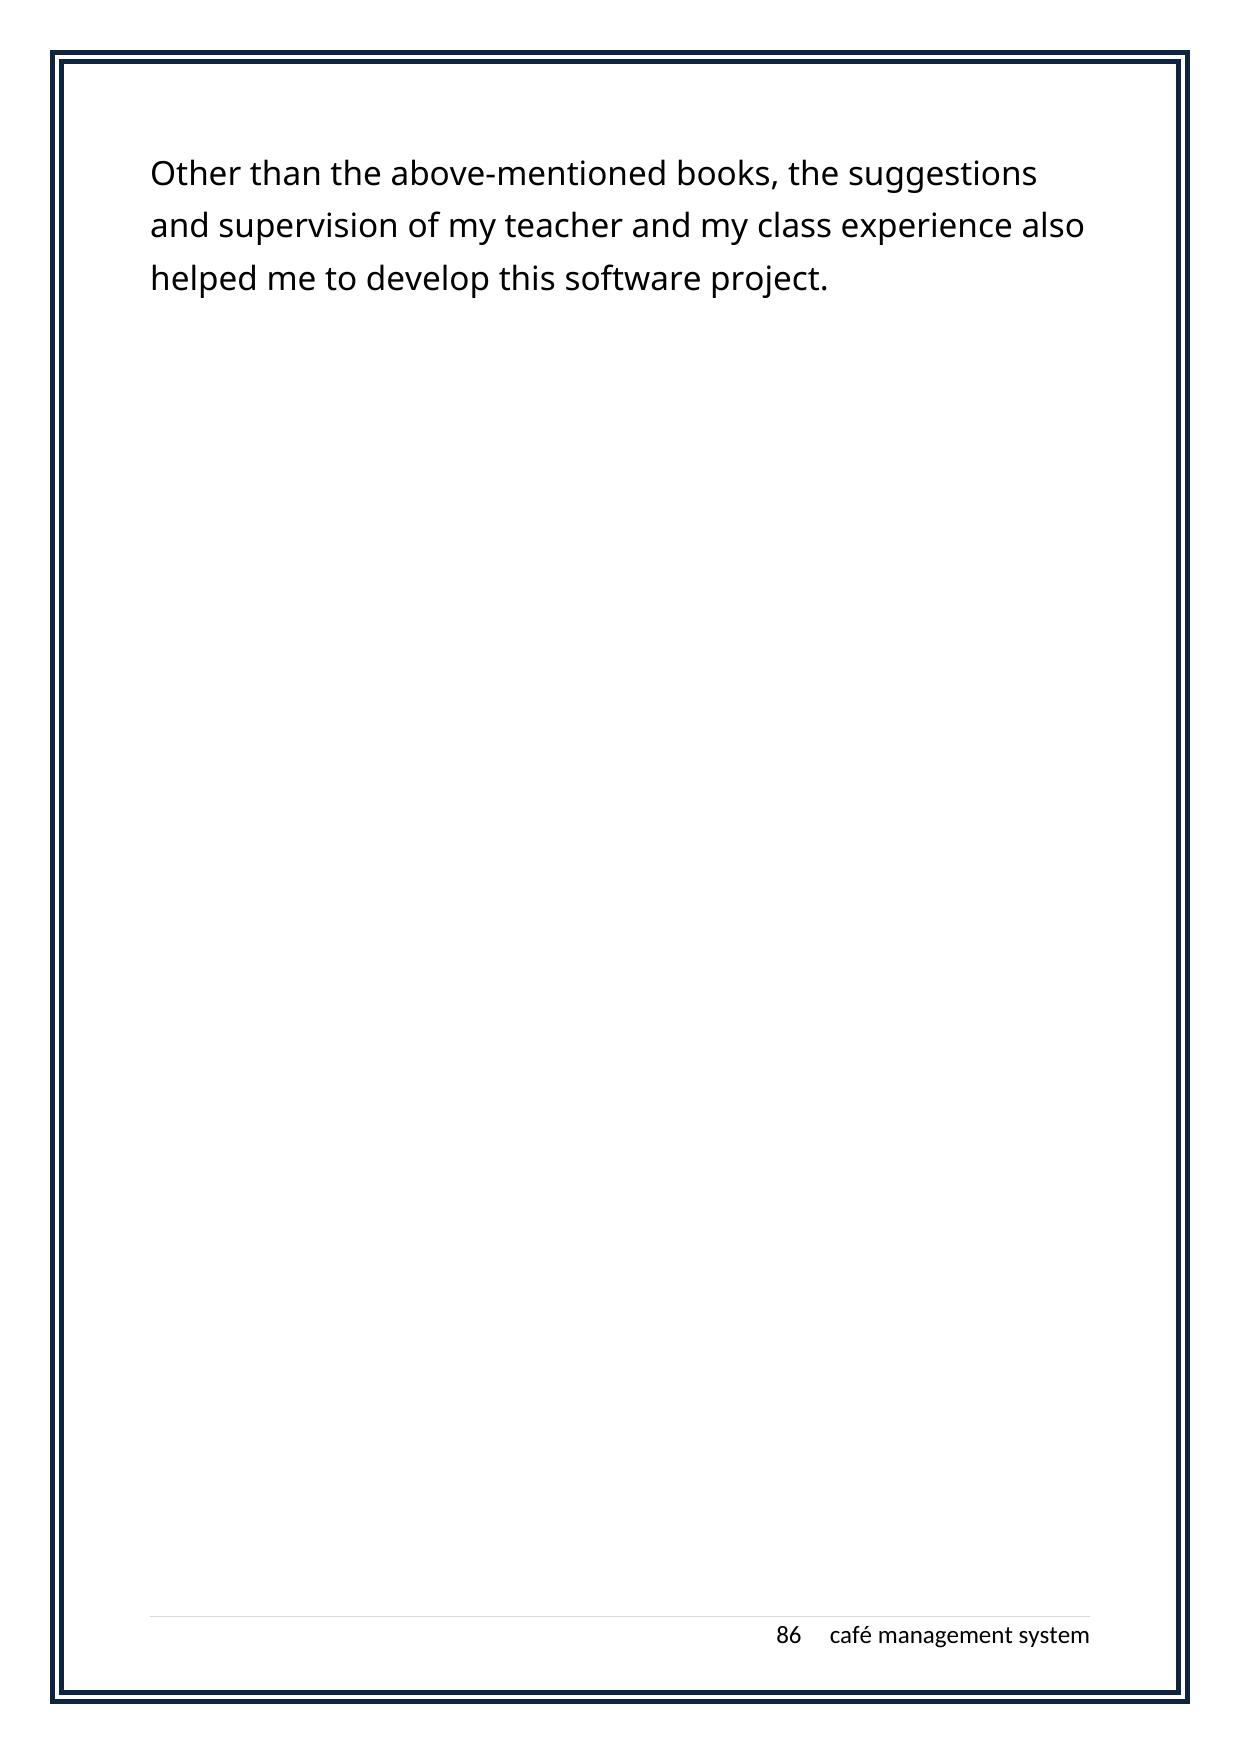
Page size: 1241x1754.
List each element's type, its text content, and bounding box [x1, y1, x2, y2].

text Other than the above-mentioned books, the suggestions and supervision of my teacher and my class experience also helped me to develop this software project. [150, 150, 1090, 300]
